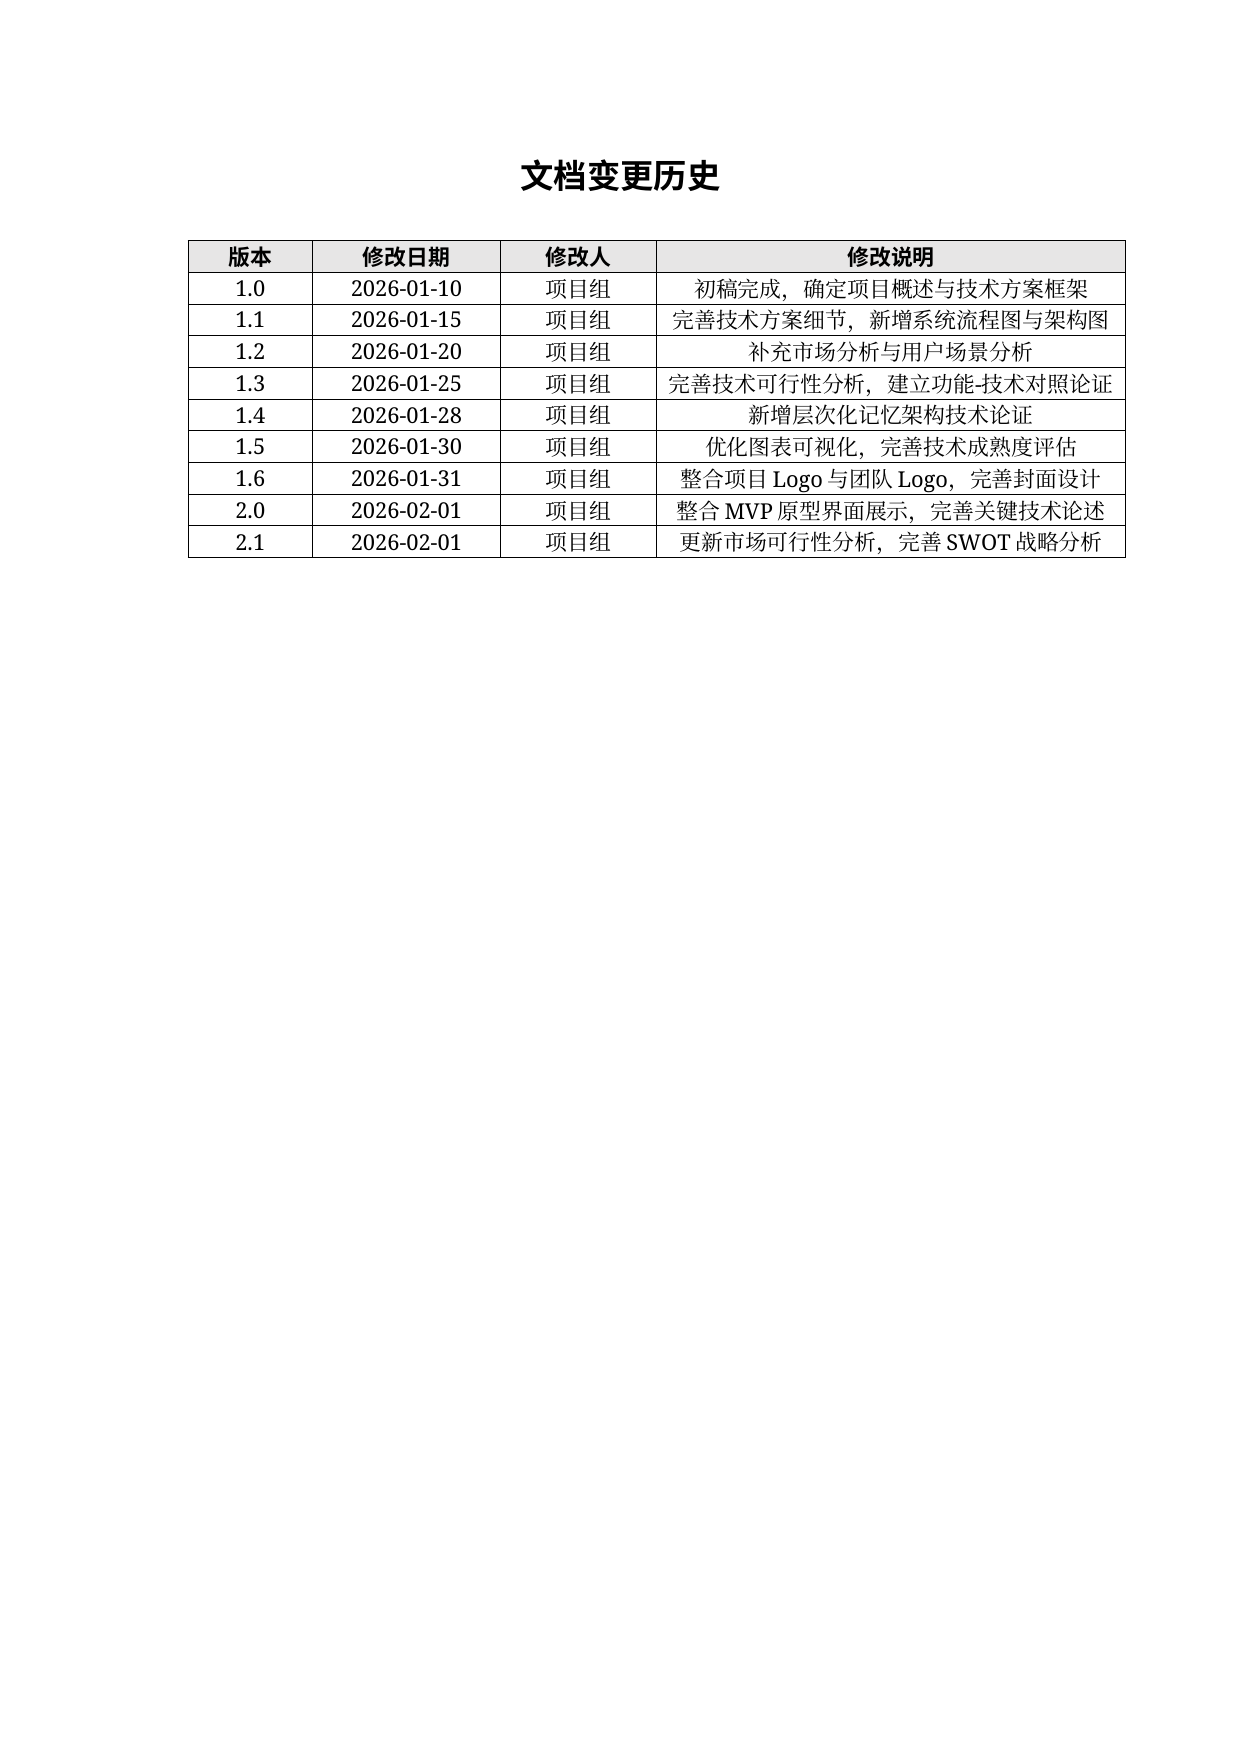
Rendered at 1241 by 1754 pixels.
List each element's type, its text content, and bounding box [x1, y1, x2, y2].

table_cell 1.4 [189, 400, 312, 430]
table_header 修改说明 [657, 241, 1125, 272]
text 文档变更历史 [187, 150, 1053, 198]
table_cell 项目组 [501, 273, 656, 303]
table_cell 项目组 [501, 463, 656, 494]
table_cell 优化图表可视化，完善技术成熟度评估 [657, 431, 1125, 462]
table_cell 2.1 [189, 526, 312, 557]
table_cell 项目组 [501, 368, 656, 398]
table_cell 2.0 [189, 495, 312, 525]
table_cell 1.5 [189, 431, 312, 462]
table_cell 项目组 [501, 431, 656, 462]
table_cell 2026-01-10 [313, 273, 500, 303]
table_cell 2026-01-15 [313, 305, 500, 335]
table_cell 项目组 [501, 495, 656, 525]
table_cell 项目组 [501, 336, 656, 367]
table_cell 新增层次化记忆架构技术论证 [657, 400, 1125, 430]
table_cell 完善技术方案细节，新增系统流程图与架构图 [657, 305, 1125, 335]
table_cell 2026-02-01 [313, 495, 500, 525]
table_cell 2026-01-28 [313, 400, 500, 430]
table_cell 更新市场可行性分析，完善SWOT战略分析 [657, 526, 1125, 557]
table_cell 1.2 [189, 336, 312, 367]
table_header 修改日期 [313, 241, 500, 272]
table_cell 初稿完成，确定项目概述与技术方案框架 [657, 273, 1125, 303]
table_cell 整合项目Logo与团队Logo，完善封面设计 [657, 463, 1125, 494]
table_cell 1.0 [189, 273, 312, 303]
table_cell 1.1 [189, 305, 312, 335]
table_cell 2026-02-01 [313, 526, 500, 557]
table_cell 1.3 [189, 368, 312, 398]
table_cell 项目组 [501, 526, 656, 557]
table_cell 项目组 [501, 400, 656, 430]
table_cell 整合MVP原型界面展示，完善关键技术论述 [657, 495, 1125, 525]
table_header 修改人 [501, 241, 656, 272]
table_cell 项目组 [501, 305, 656, 335]
table_cell 2026-01-30 [313, 431, 500, 462]
table_cell 完善技术可行性分析，建立功能-技术对照论证 [657, 368, 1125, 398]
table_cell 补充市场分析与用户场景分析 [657, 336, 1125, 367]
table_cell 2026-01-20 [313, 336, 500, 367]
table_cell 2026-01-31 [313, 463, 500, 494]
table_header 版本 [189, 241, 312, 272]
table_cell 1.6 [189, 463, 312, 494]
table_cell 2026-01-25 [313, 368, 500, 398]
